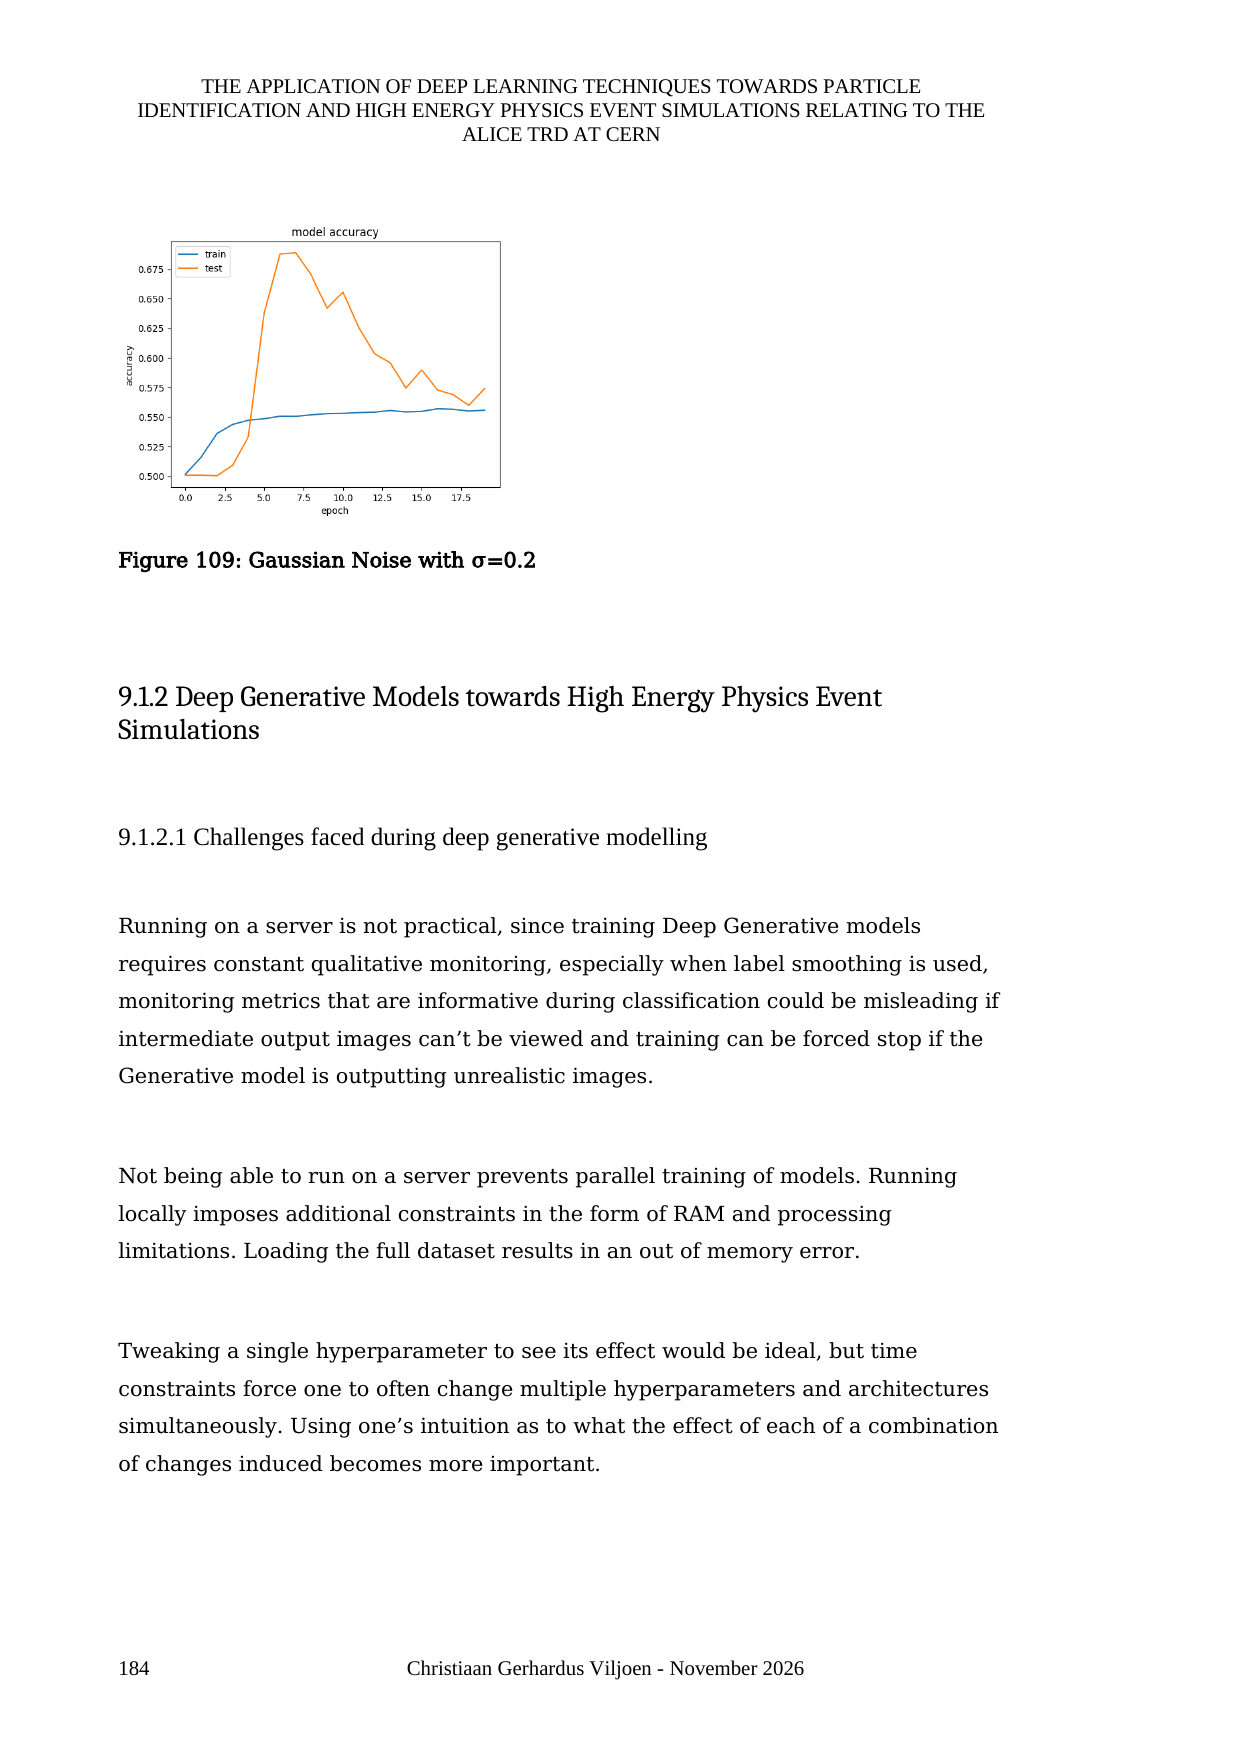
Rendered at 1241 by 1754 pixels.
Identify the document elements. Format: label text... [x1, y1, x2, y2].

text Tweaking a single hyperparameter to see its effect would be ideal, but time constraints force one to often change multiple hyperparameters and architectures simultaneously. Using one’s intuition as to what the effect of each of a combination of changes induced becomes more important. [118, 1338, 1004, 1476]
picture [118, 220, 508, 522]
subtitle Deep Generative Models towards High Energy Physics Event Simulations [118, 680, 1004, 747]
text Not being able to run on a server prevents parallel training of models. Running locally imposes additional constraints in the form of RAM and processing limitations. Loading the full dataset results in an out of memory error. [118, 1163, 1004, 1263]
text Running on a server is not practical, since training Deep Generative models requires constant qualitative monitoring, especially when label smoothing is used, monitoring metrics that are informative during classification could be misleading if intermediate output images can’t be viewed and training can be forced stop if the Generative model is outputting unrealistic images. [118, 913, 1004, 1088]
subtitle Challenges faced during deep generative modelling [118, 822, 1004, 851]
